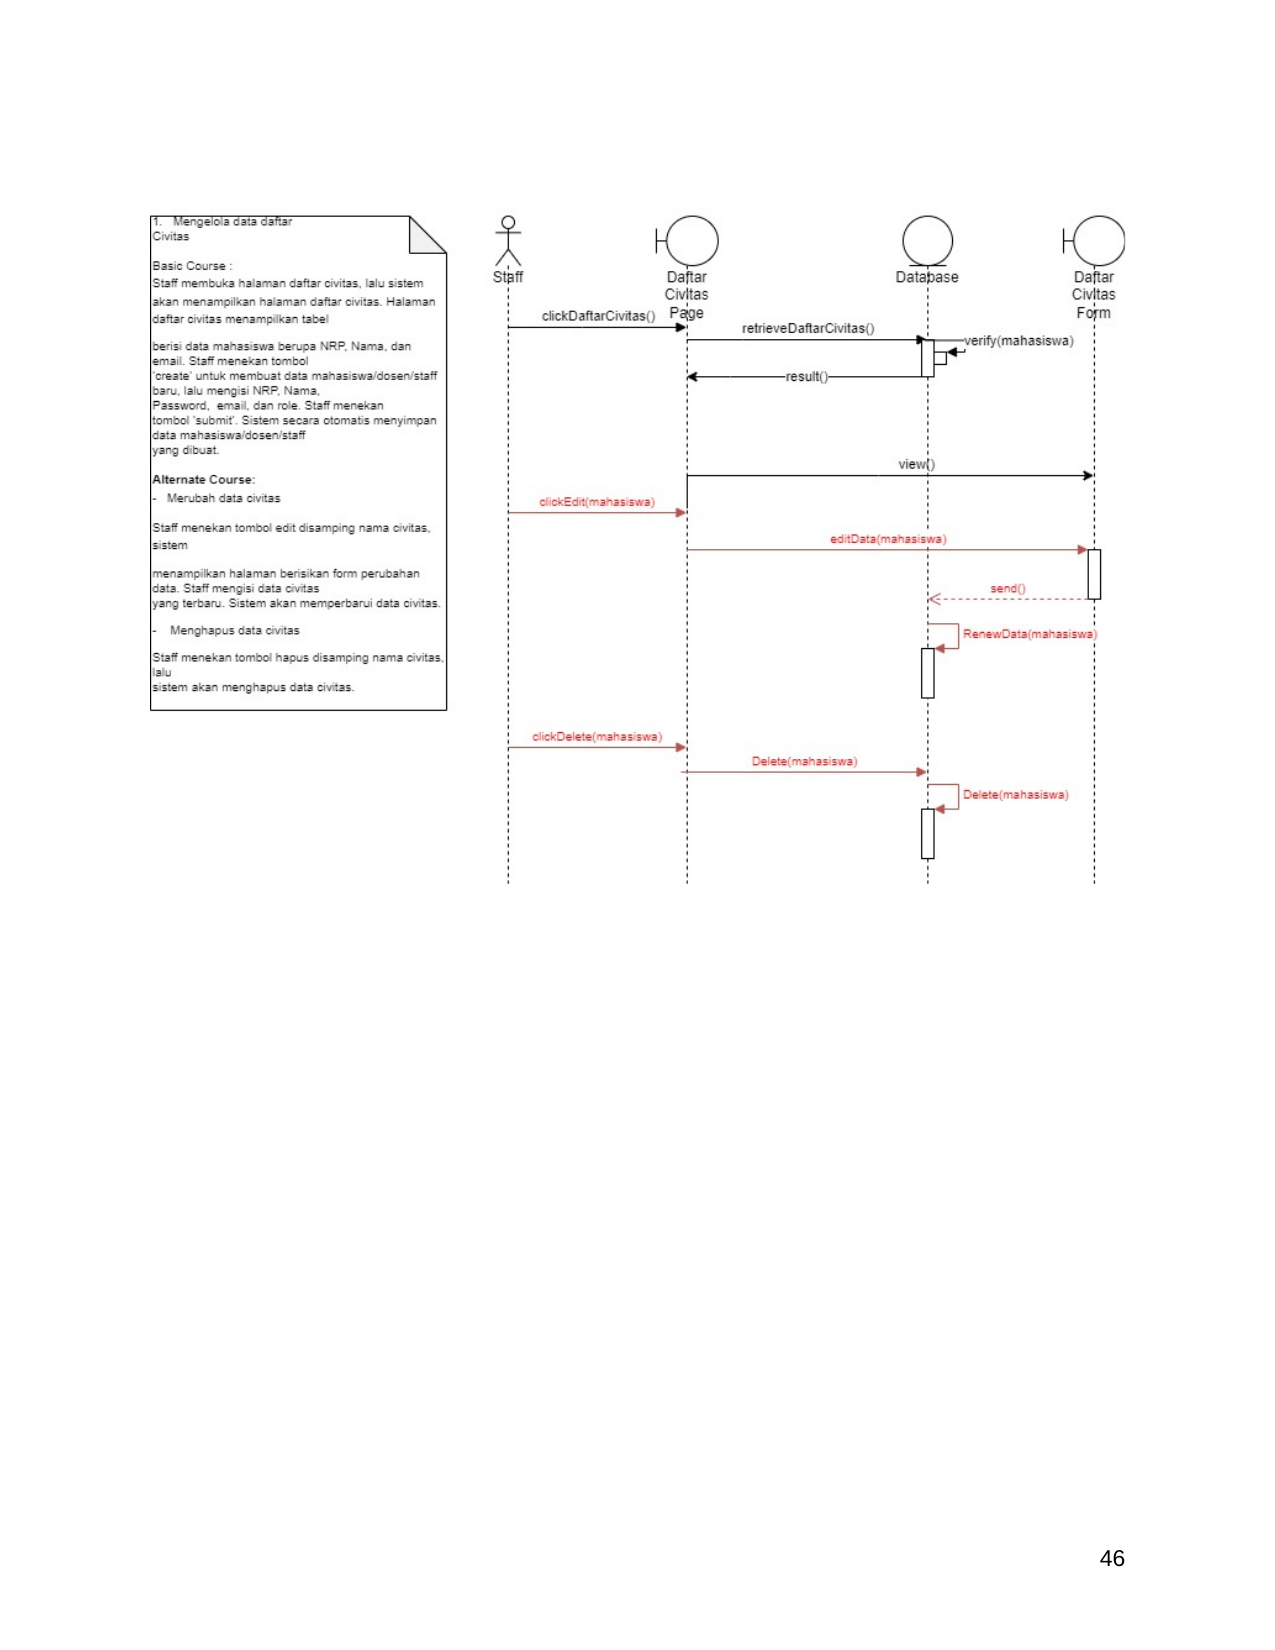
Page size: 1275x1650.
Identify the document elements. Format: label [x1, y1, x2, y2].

picture [150, 150, 1125, 884]
